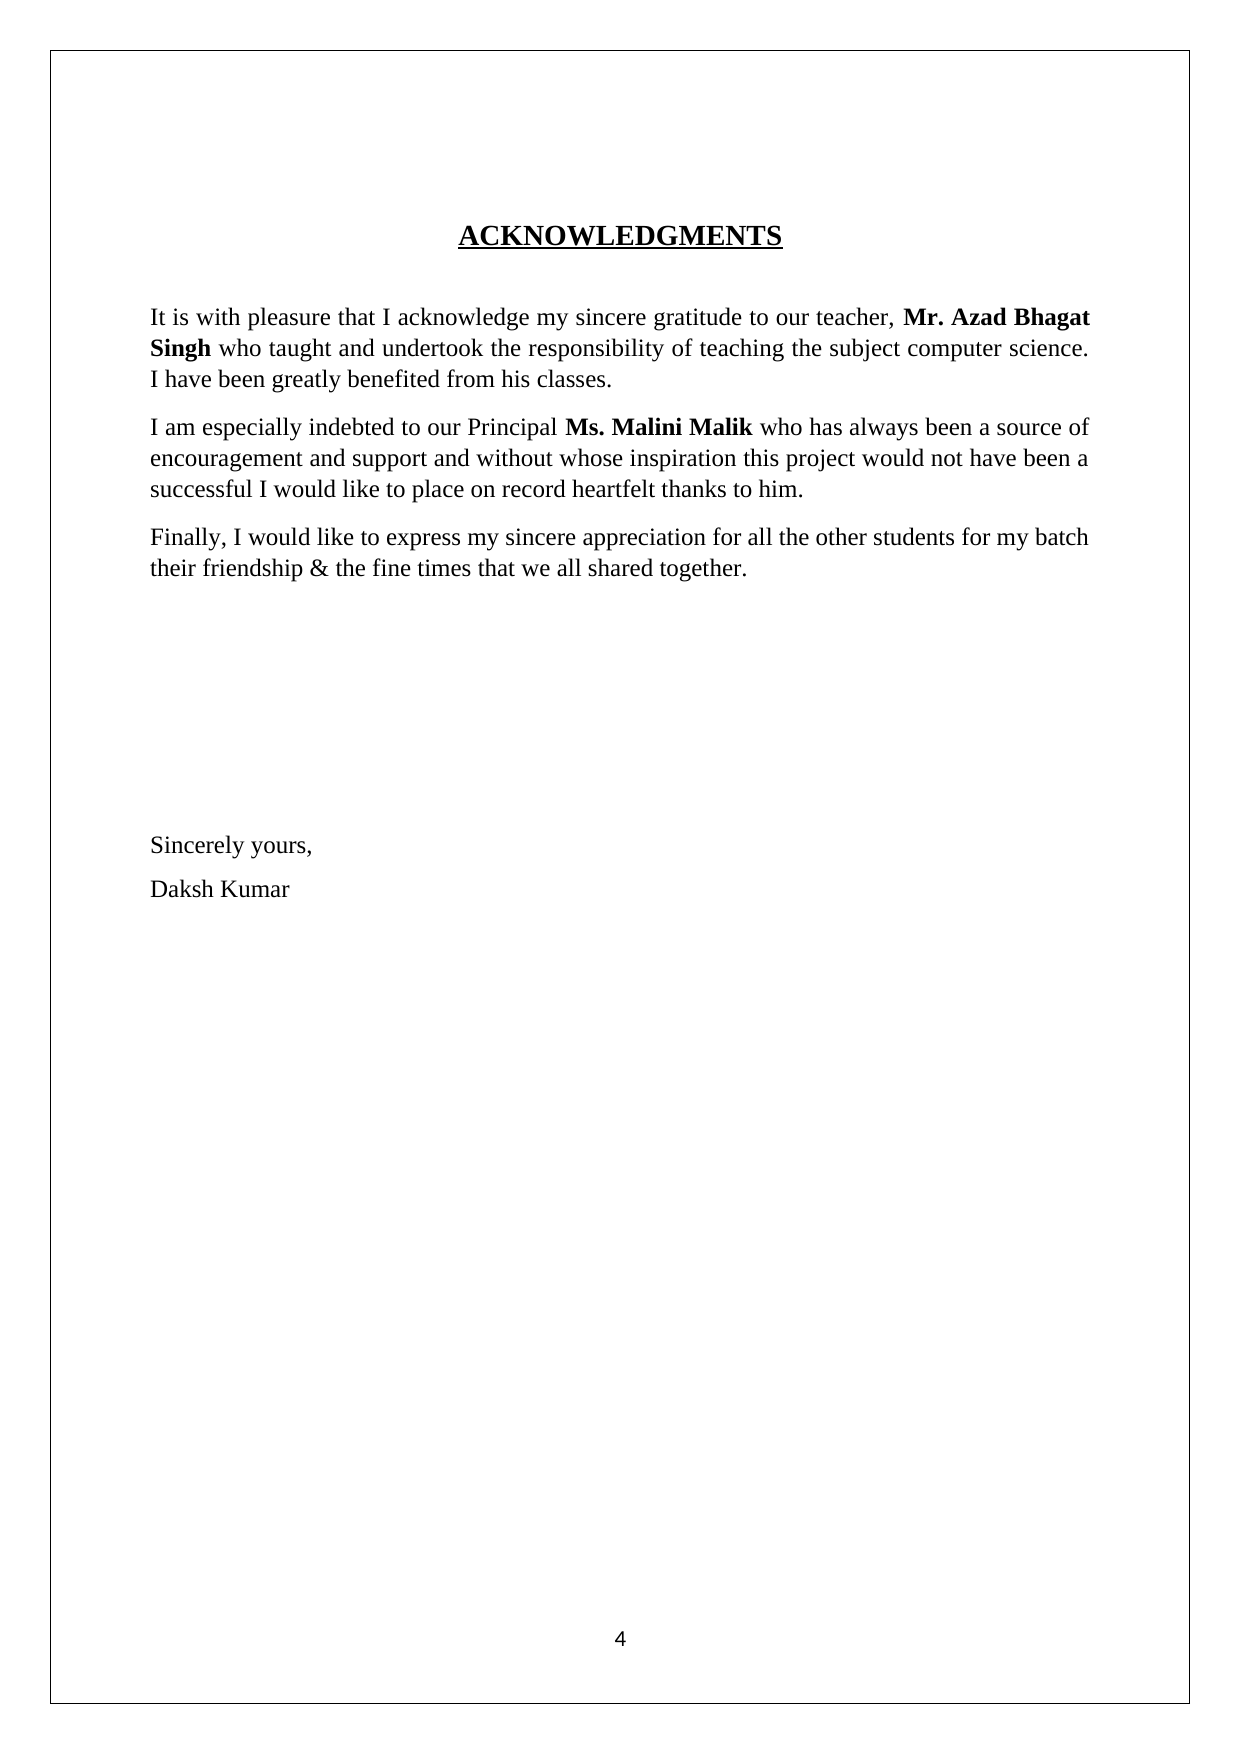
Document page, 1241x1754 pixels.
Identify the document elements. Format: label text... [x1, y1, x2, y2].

subtitle ACKNOWLEDGMENTS [150, 218, 1090, 252]
text Sincerely yours, [150, 831, 1090, 859]
text It is with pleasure that I acknowledge my sincere gratitude to our teacher, Mr. Azad Bhagat Singh who taught and undertook the responsibility of teaching the subject computer science. I have been greatly benefited from his classes. [150, 302, 1090, 393]
text Daksh Kumar [150, 874, 1090, 902]
text Finally, I would like to express my sincere appreciation for all the other students for my batch their friendship & the fine times that we all shared together. [150, 522, 1090, 581]
text I am especially indebted to our Principal Ms. Malini Malik who has always been a source of encouragement and support and without whose inspiration this project would not have been a successful I would like to place on record heartfelt thanks to him. [150, 412, 1090, 503]
